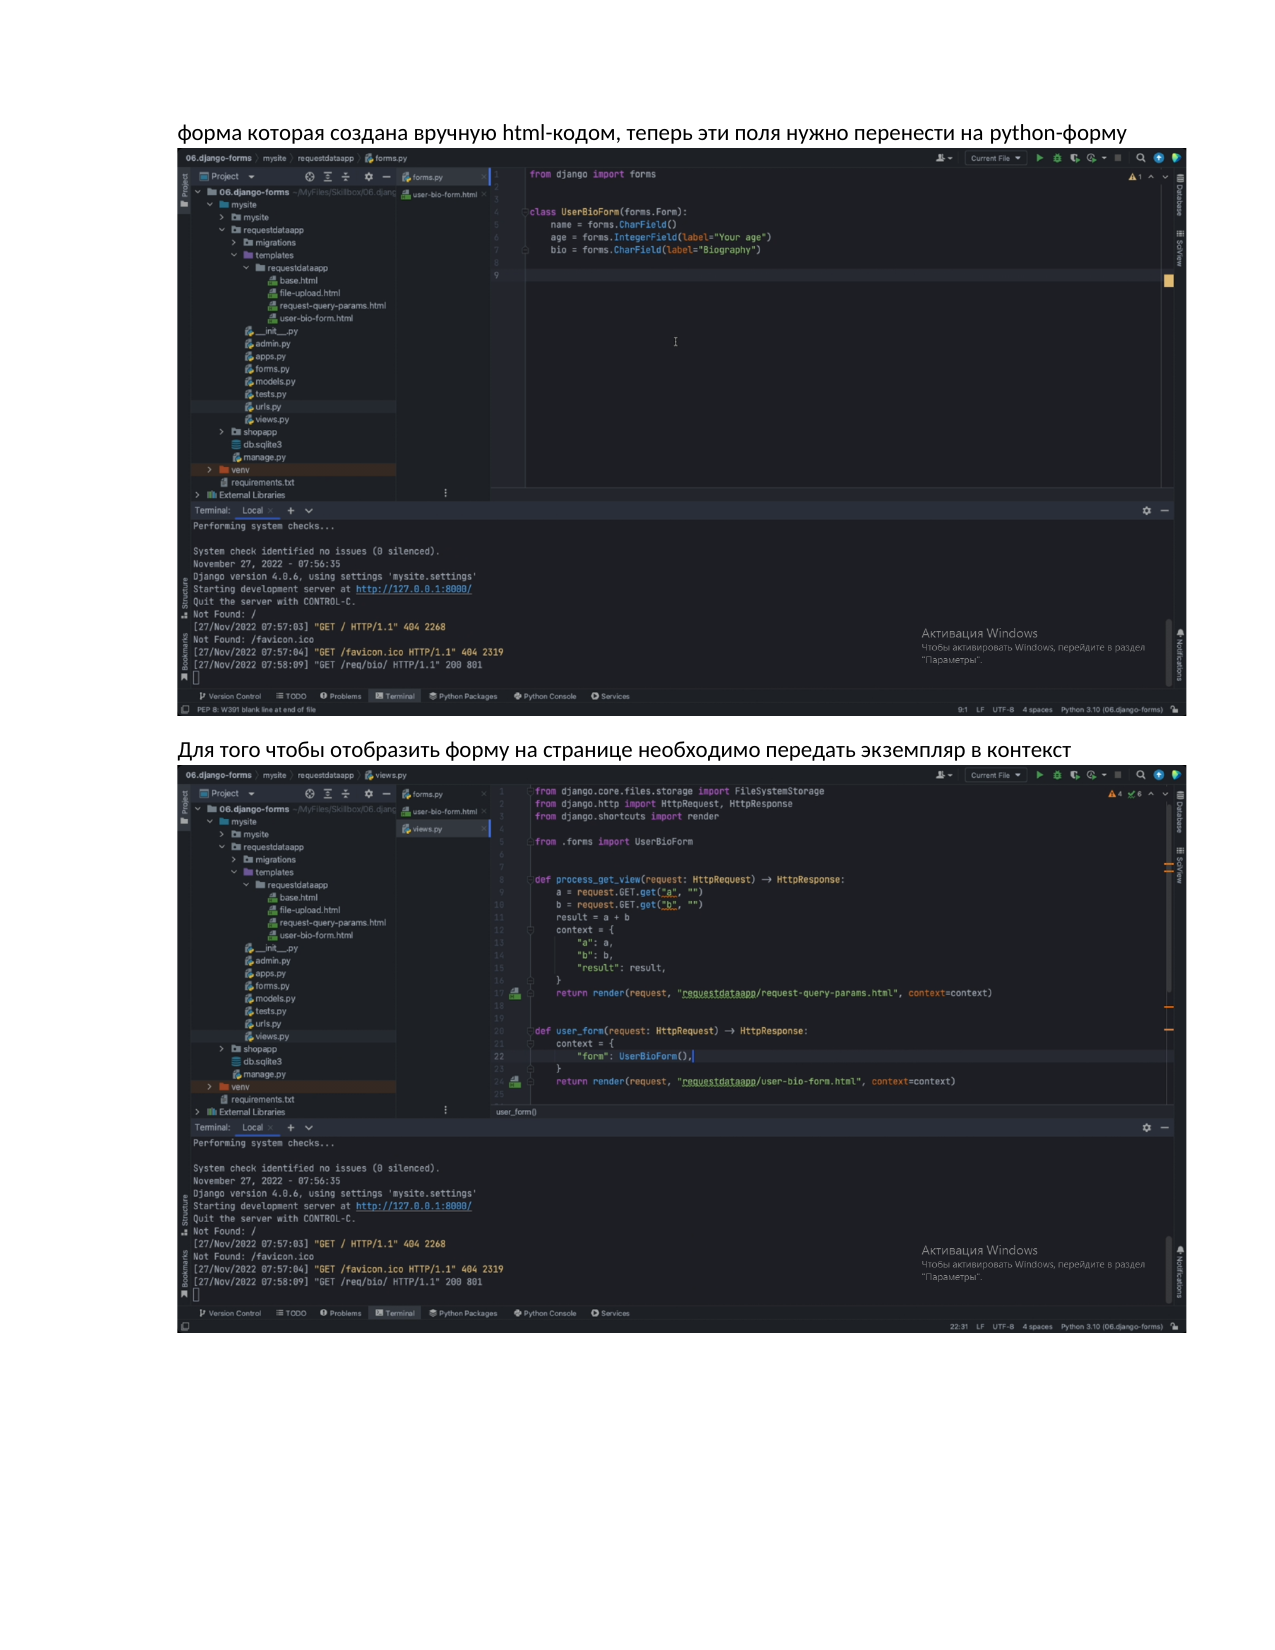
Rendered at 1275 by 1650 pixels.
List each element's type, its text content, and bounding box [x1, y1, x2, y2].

picture [177, 148, 1187, 716]
picture [177, 765, 1187, 1333]
text Открываем панель разработчика клавищей F12 форма которая создана вручную html-кодом, теперь эти поля нужно перенести на python-форму [177, 118, 1186, 148]
text Для того чтобы отобразить форму на странице необходимо передать экземпляр в контекст [177, 735, 1186, 765]
